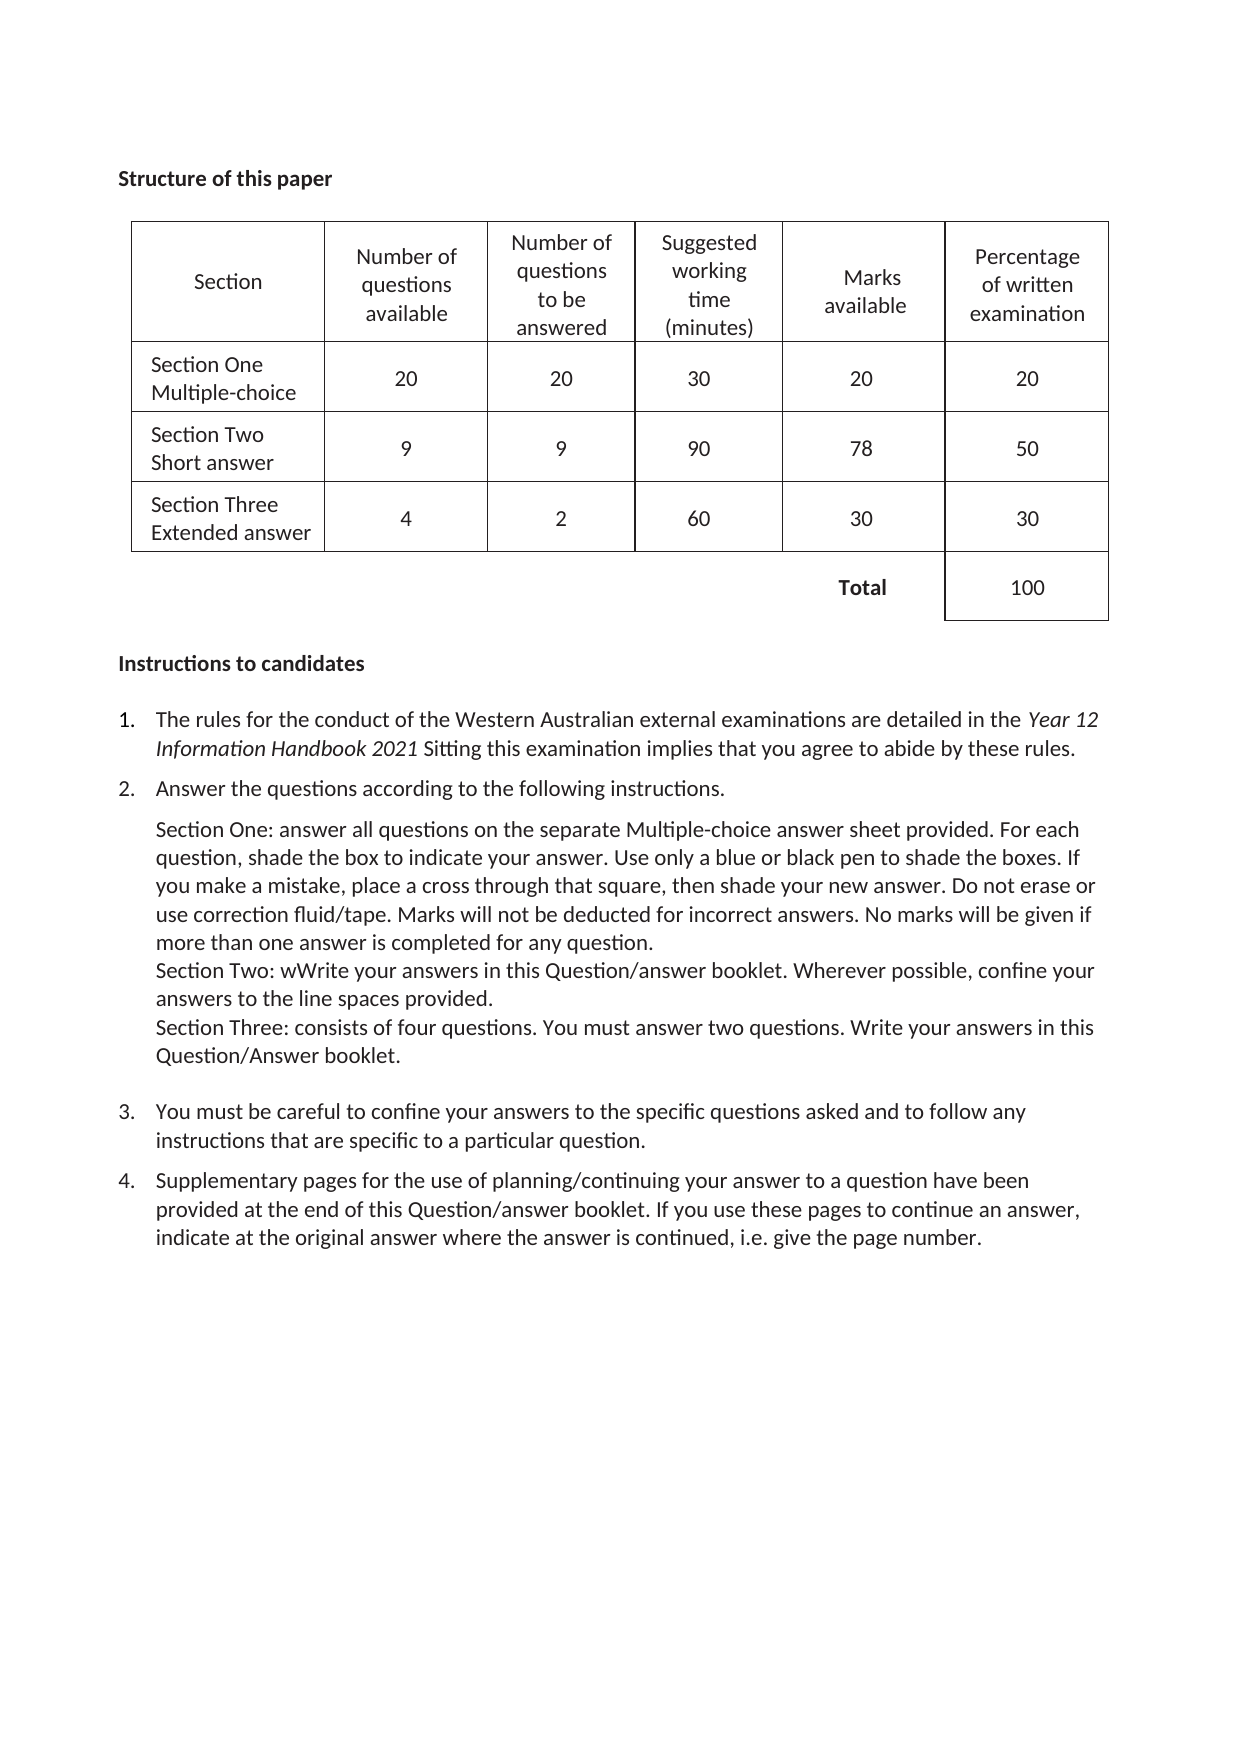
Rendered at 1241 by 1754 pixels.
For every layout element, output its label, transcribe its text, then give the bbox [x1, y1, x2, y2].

list Supplementary pages for the use of planning/continuing your answer to a question have been provided at the end of this Question/answer booklet. If you use these pages to continue an answer, indicate at the original answer where the answer is continued, i.e. give the page number. [118, 1166, 1108, 1251]
text Section One: answer all questions on the separate Multiple-choice answer sheet provided. For each question, shade the box to indicate your answer. Use only a blue or black pen to shade the boxes. If you make a mistake, place a cross through that square, then shade your new answer. Do not erase or use correction fluid/tape. Marks will not be deducted for incorrect answers. No marks will be given if more than one answer is completed for any question. [156, 815, 1108, 956]
table_cell 9 [488, 412, 634, 481]
table_cell 90 [636, 412, 782, 481]
table_header Marks available [783, 222, 944, 341]
table_header Number of questions to be answered [488, 222, 634, 341]
table_cell 9 [325, 412, 487, 481]
table_header Percentage of written examination [946, 222, 1108, 341]
table_cell 30 [946, 482, 1108, 551]
table_cell Total [131, 552, 944, 620]
table_cell 4 [325, 482, 487, 551]
table_cell 20 [946, 342, 1108, 411]
table_cell Section One Multiple-choice [132, 342, 324, 411]
list You must be careful to confine your answers to the specific questions asked and to follow any instructions that are specific to a particular question. [118, 1097, 1108, 1154]
list Answer the questions according to the following instructions. [118, 774, 1108, 802]
table_cell 30 [636, 342, 782, 411]
table_cell 20 [783, 342, 944, 411]
subtitle Instructions to candidates [118, 649, 1108, 677]
table_header Section [132, 222, 324, 341]
table_header Number of questions available [325, 222, 487, 341]
table_cell 60 [636, 482, 782, 551]
subtitle Structure of this paper [118, 164, 1108, 192]
table_cell 30 [783, 482, 944, 551]
table_cell Section Two Short answer [132, 412, 324, 481]
table_cell 20 [325, 342, 487, 411]
table_cell Section Three Extended answer [132, 482, 324, 551]
text Section Two: wWrite your answers in this Question/answer booklet. Wherever possible, confine your answers to the line spaces provided. [156, 956, 1108, 1013]
list The rules for the conduct of the Western Australian external examinations are detailed in the Year 12 Information Handbook 2021 Sitting this examination implies that you agree to abide by these rules. [118, 706, 1108, 762]
table_cell 78 [783, 412, 944, 481]
table_cell 50 [946, 412, 1108, 481]
table_cell 20 [488, 342, 634, 411]
table_header Suggested working time (minutes) [636, 222, 782, 341]
table_cell 100 [946, 552, 1108, 620]
table_cell 2 [488, 482, 634, 551]
text Section Three: consists of four questions. You must answer two questions. Write your answers in this Question/Answer booklet. [156, 1013, 1108, 1069]
